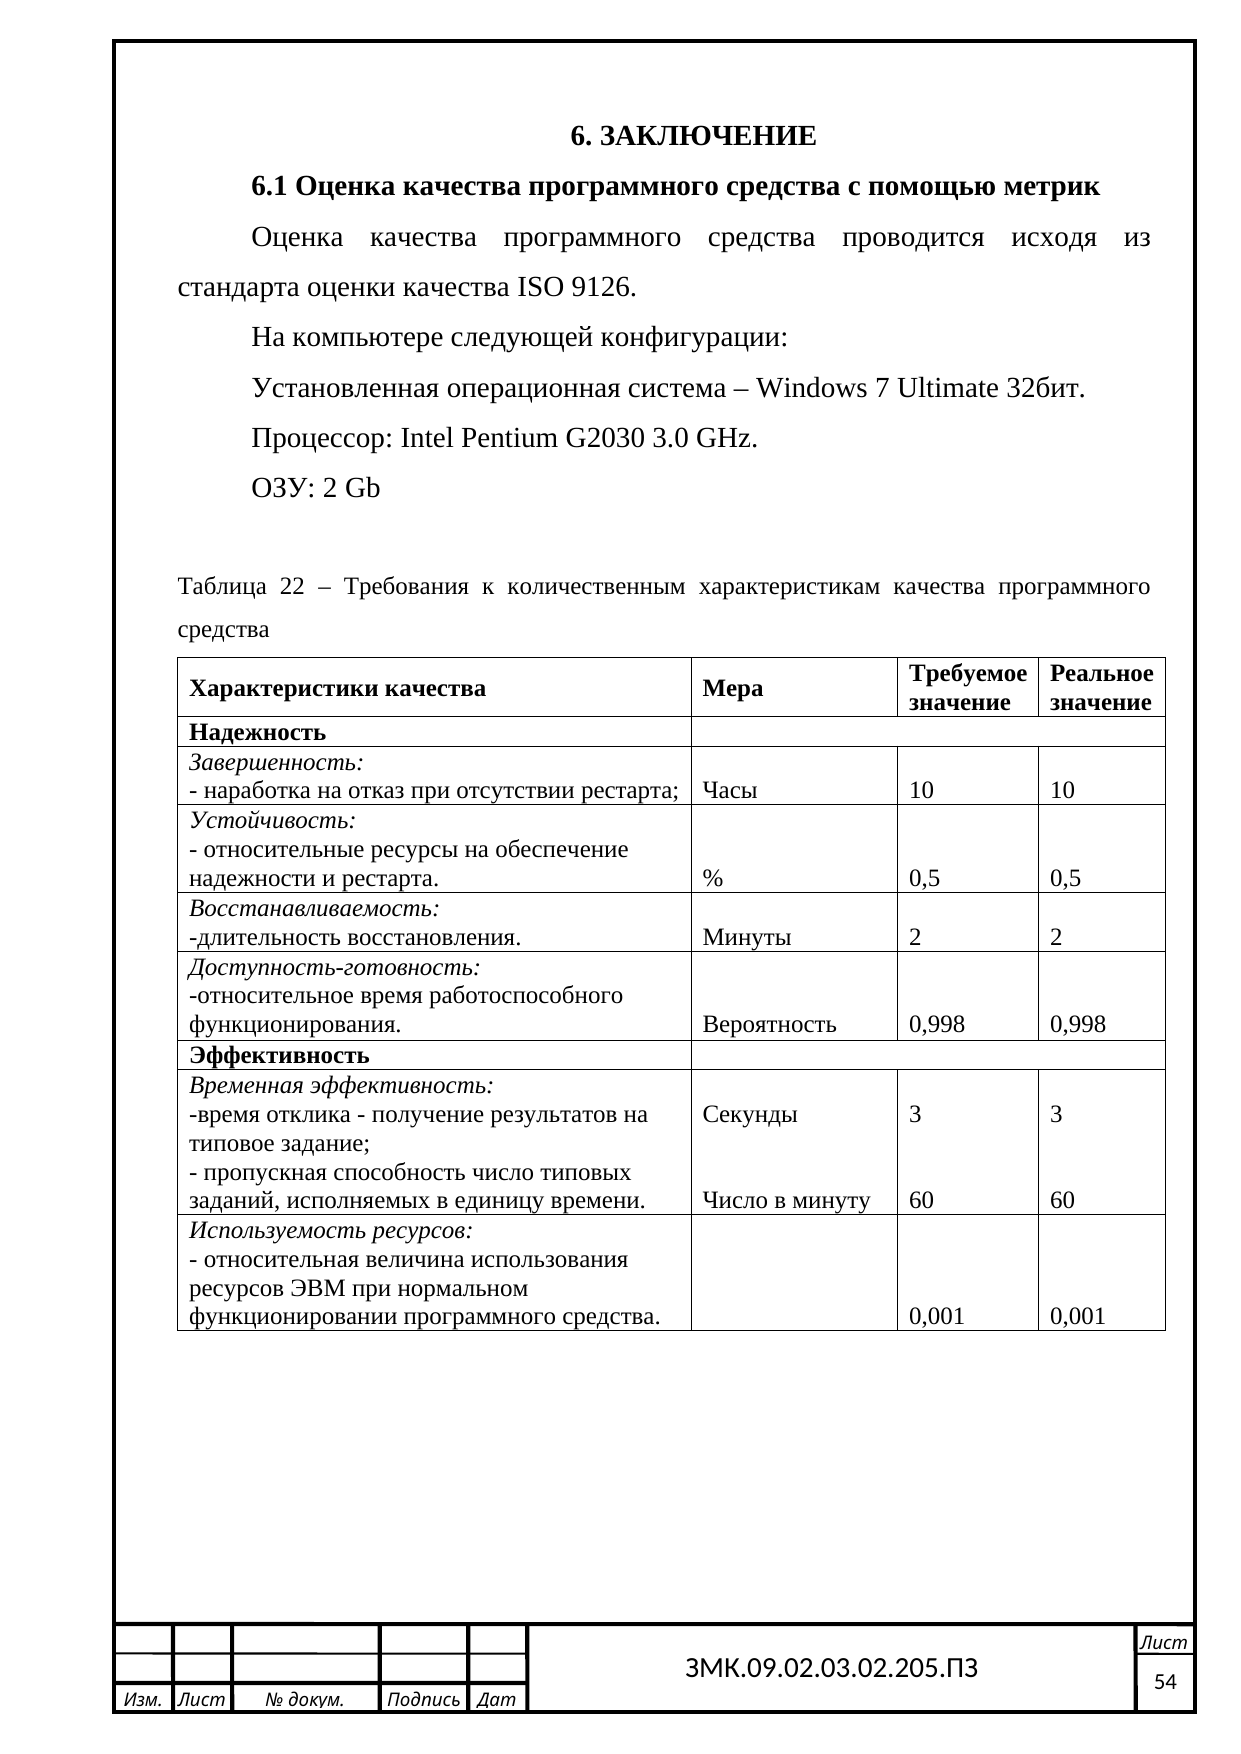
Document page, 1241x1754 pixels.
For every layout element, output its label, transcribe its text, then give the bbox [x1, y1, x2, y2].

table_cell Эффективность [178, 1041, 691, 1069]
table_header Мера [692, 658, 897, 716]
table_cell 3 60 [898, 1070, 1038, 1214]
table_cell Завершенность: - наработка на отказ при отсутствии рестарта; [178, 747, 691, 804]
table_cell 10 [1039, 747, 1165, 804]
table_cell 0,5 [1039, 805, 1165, 892]
table_cell Восстанавливаемость: -длительность восстановления. [178, 893, 691, 951]
table_cell Временная эффективность: -время отклика - получение результатов на типовое задание; - пропускная способность число типовых заданий, исполняемых в единицу времени. [178, 1070, 691, 1214]
table_cell Устойчивость: - относительные ресурсы на обеспечение надежности и рестарта. [178, 805, 691, 892]
table_cell [692, 1215, 897, 1330]
table_cell Доступность-готовность: -относительное время работоспособного функционирования. [178, 952, 691, 1039]
table_cell 0,998 [898, 952, 1038, 1039]
text 6. ЗАКЛЮЧЕНИЕ [177, 118, 1152, 152]
table_cell Часы [692, 747, 897, 804]
table_cell 10 [898, 747, 1038, 804]
table_cell 0,001 [898, 1215, 1038, 1330]
table_cell 2 [898, 893, 1038, 951]
table_cell Минуты [692, 893, 897, 951]
table_cell % [692, 805, 897, 892]
text Таблица 22 – Требования к количественным характеристикам качества программного средства [177, 571, 1152, 643]
table_cell 0,998 [1039, 952, 1165, 1039]
table_cell Используемость ресурсов: - относительная величина использования ресурсов ЭВМ при нормальном функционировании программного средства. [178, 1215, 691, 1330]
table_cell 0,5 [898, 805, 1038, 892]
table_cell 2 [1039, 893, 1165, 951]
text 6.1 Оценка качества программного средства с помощью метрик [177, 168, 1152, 202]
table_cell [692, 717, 1165, 746]
text Оценка качества программного средства проводится исходя из стандарта оценки качества ISО 9126. [177, 219, 1152, 303]
table_cell 3 60 [1039, 1070, 1165, 1214]
table_cell Вероятность [692, 952, 897, 1039]
text На компьютере следующей конфигурации: [177, 319, 1152, 353]
table_header Реальное значение [1039, 658, 1165, 716]
table_cell Надежность [178, 717, 691, 746]
table_header Характеристики качества [178, 658, 691, 716]
table_cell Секунды Число в минуту [692, 1070, 897, 1214]
table_cell [692, 1041, 1165, 1069]
text Установленная операционная система – Windows 7 Ultimate 32бит. [177, 370, 1152, 403]
table_header Требуемое значение [898, 658, 1038, 716]
table_cell 0,001 [1039, 1215, 1165, 1330]
text Процессор: Intel Pentium G2030 3.0 GHz. [177, 420, 1152, 453]
text ОЗУ: 2 Gb [177, 470, 1152, 504]
